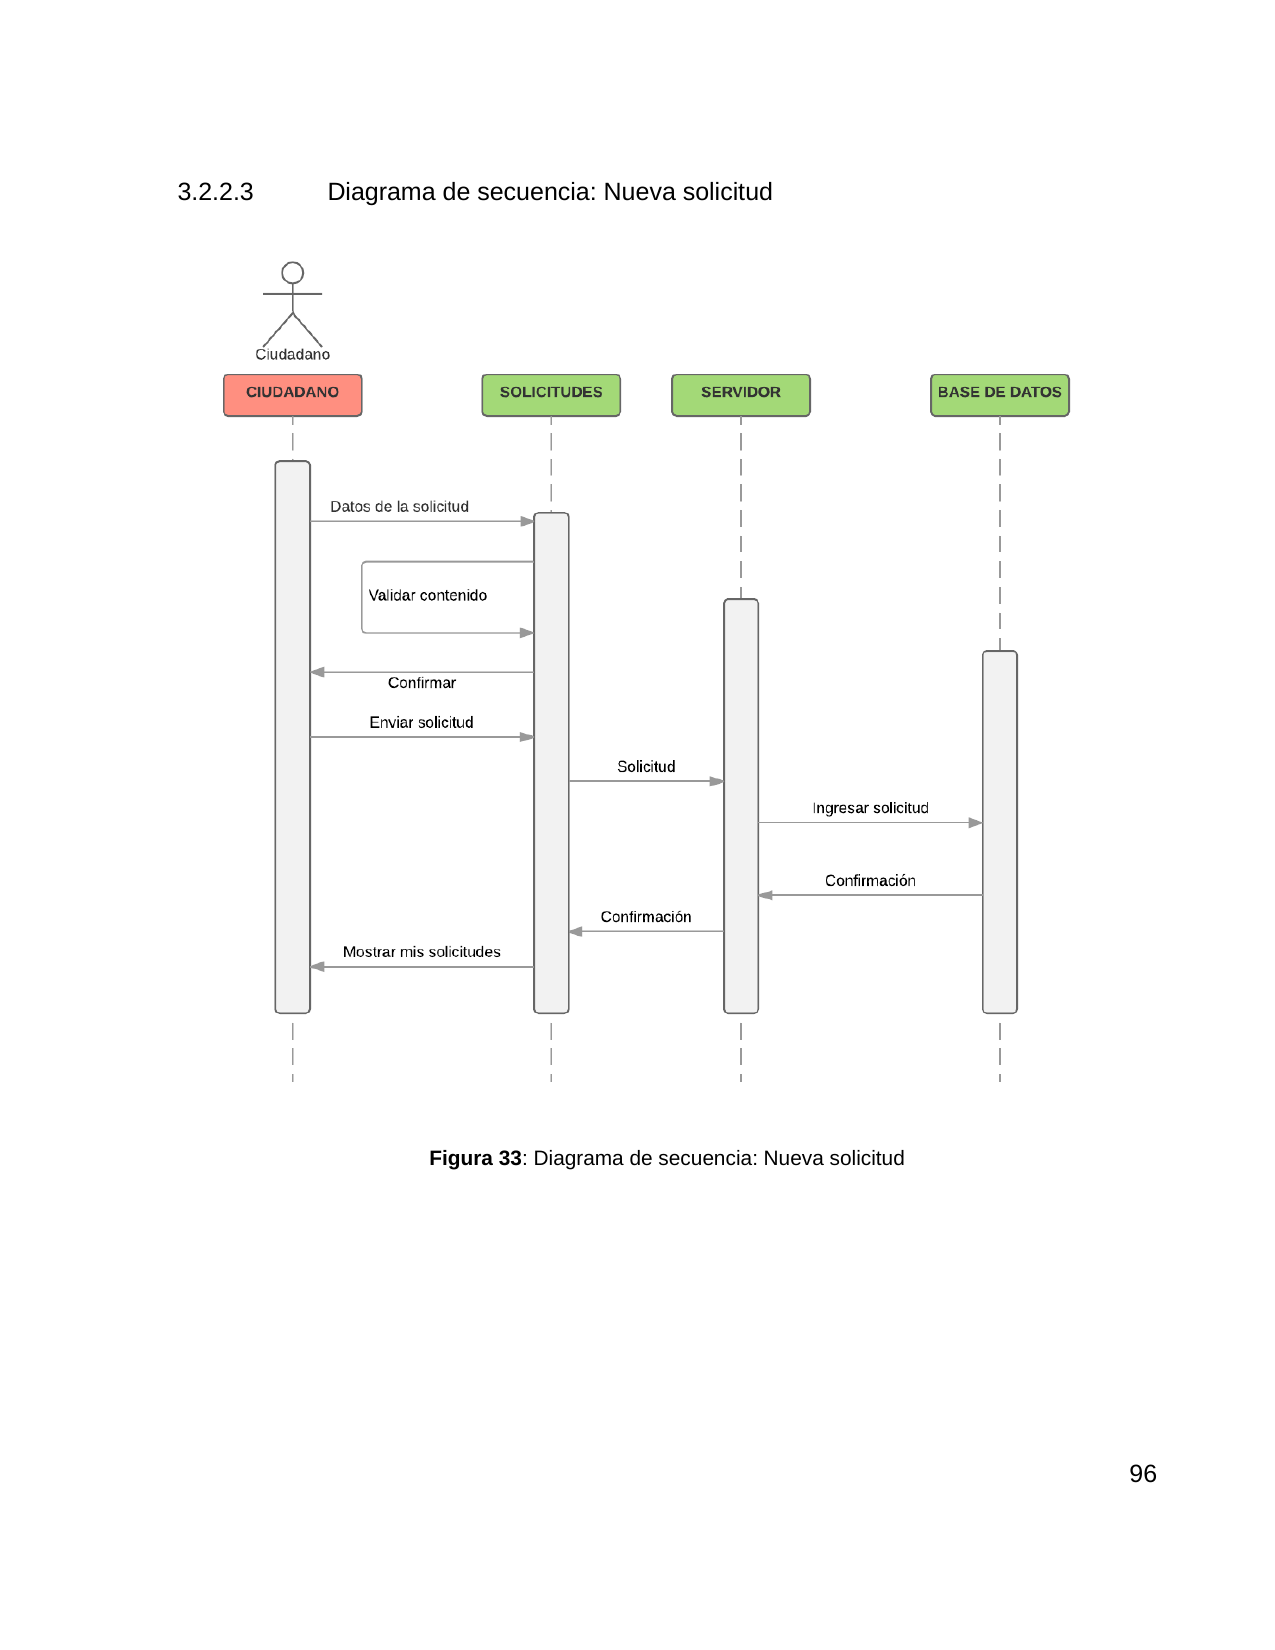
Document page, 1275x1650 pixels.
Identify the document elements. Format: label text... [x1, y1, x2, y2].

picture [206, 237, 1128, 1116]
text Figura 33: Diagrama de secuencia: Nueva solicitud [177, 1146, 1157, 1170]
text 3.2.2.3 Diagrama de secuencia: Nueva solicitud [177, 177, 1157, 206]
